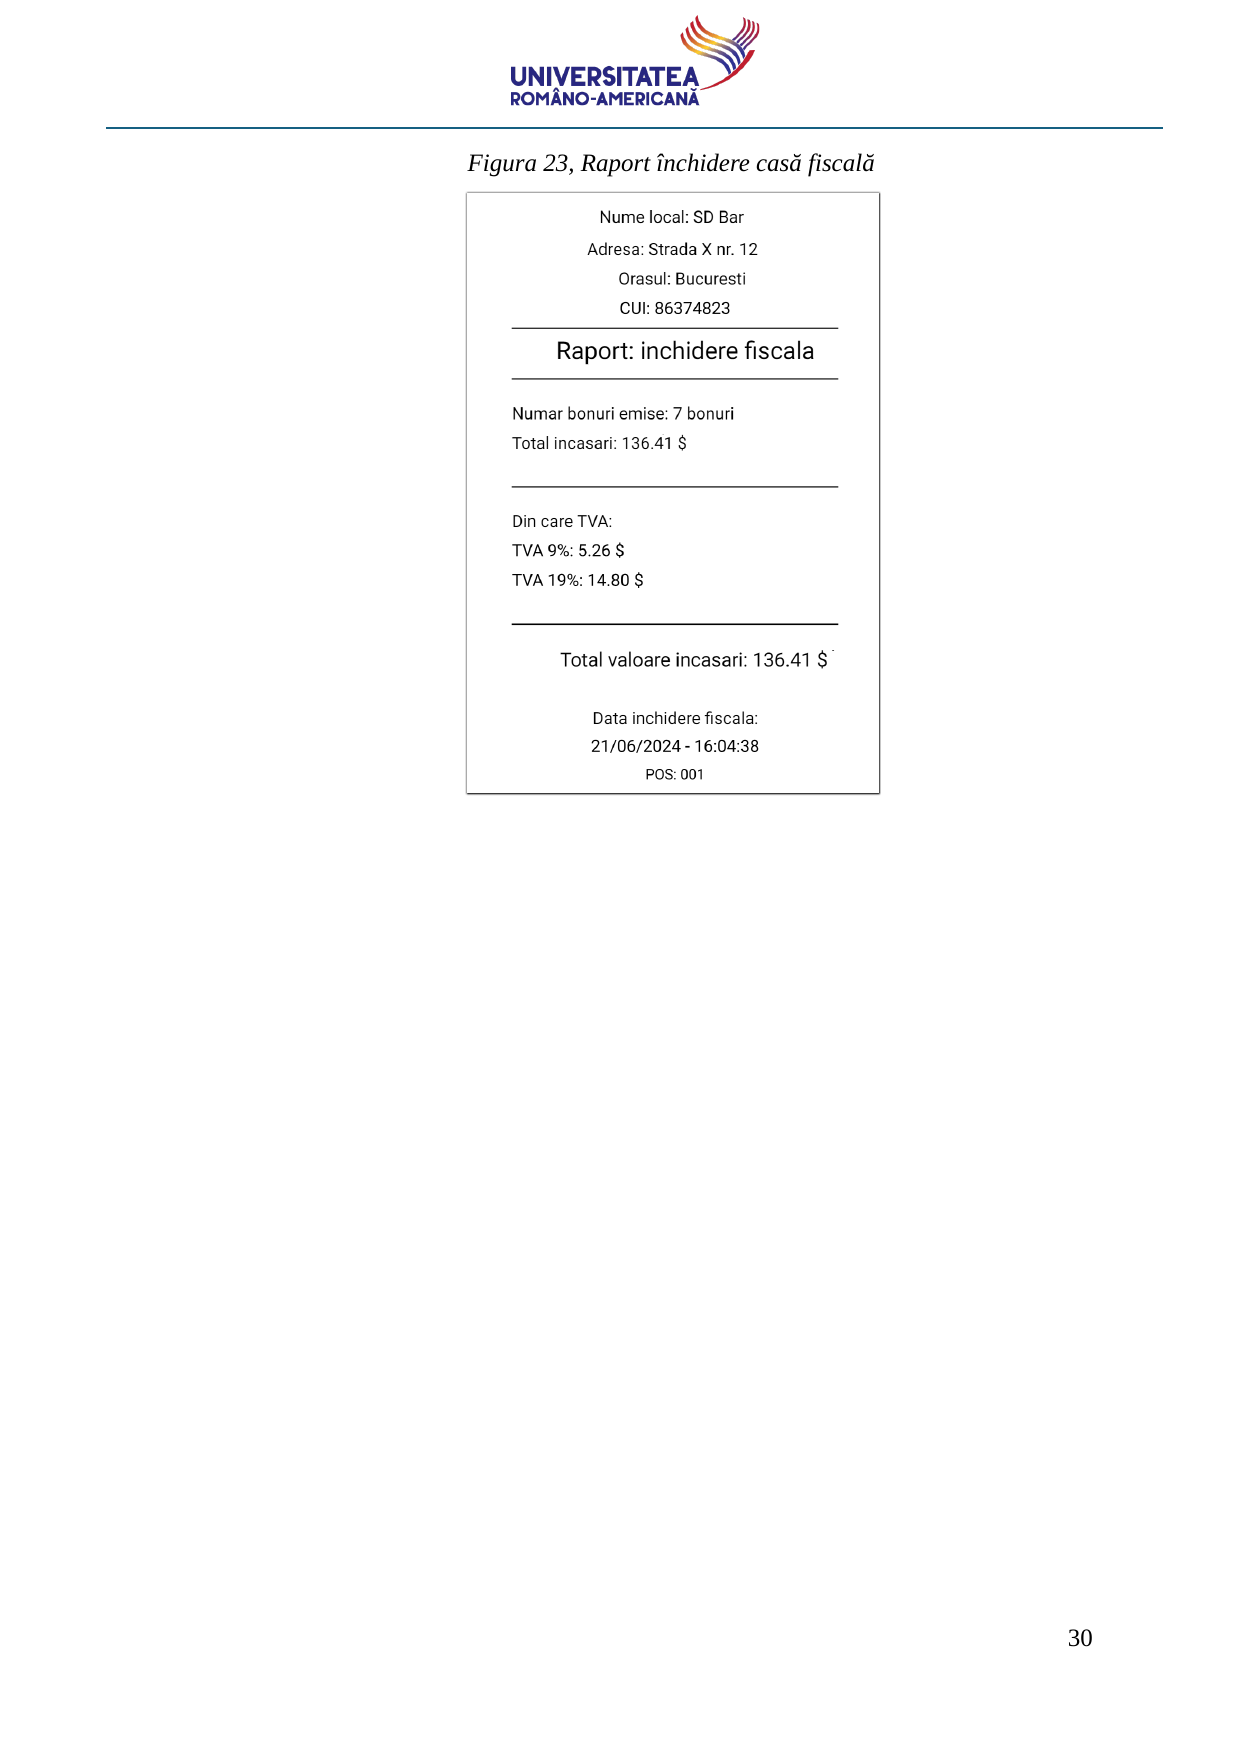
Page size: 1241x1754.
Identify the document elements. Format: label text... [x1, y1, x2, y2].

list Figura 23, Raport închidere casă fiscală [252, 148, 1092, 176]
picture [507, 12, 763, 109]
picture [467, 193, 879, 793]
